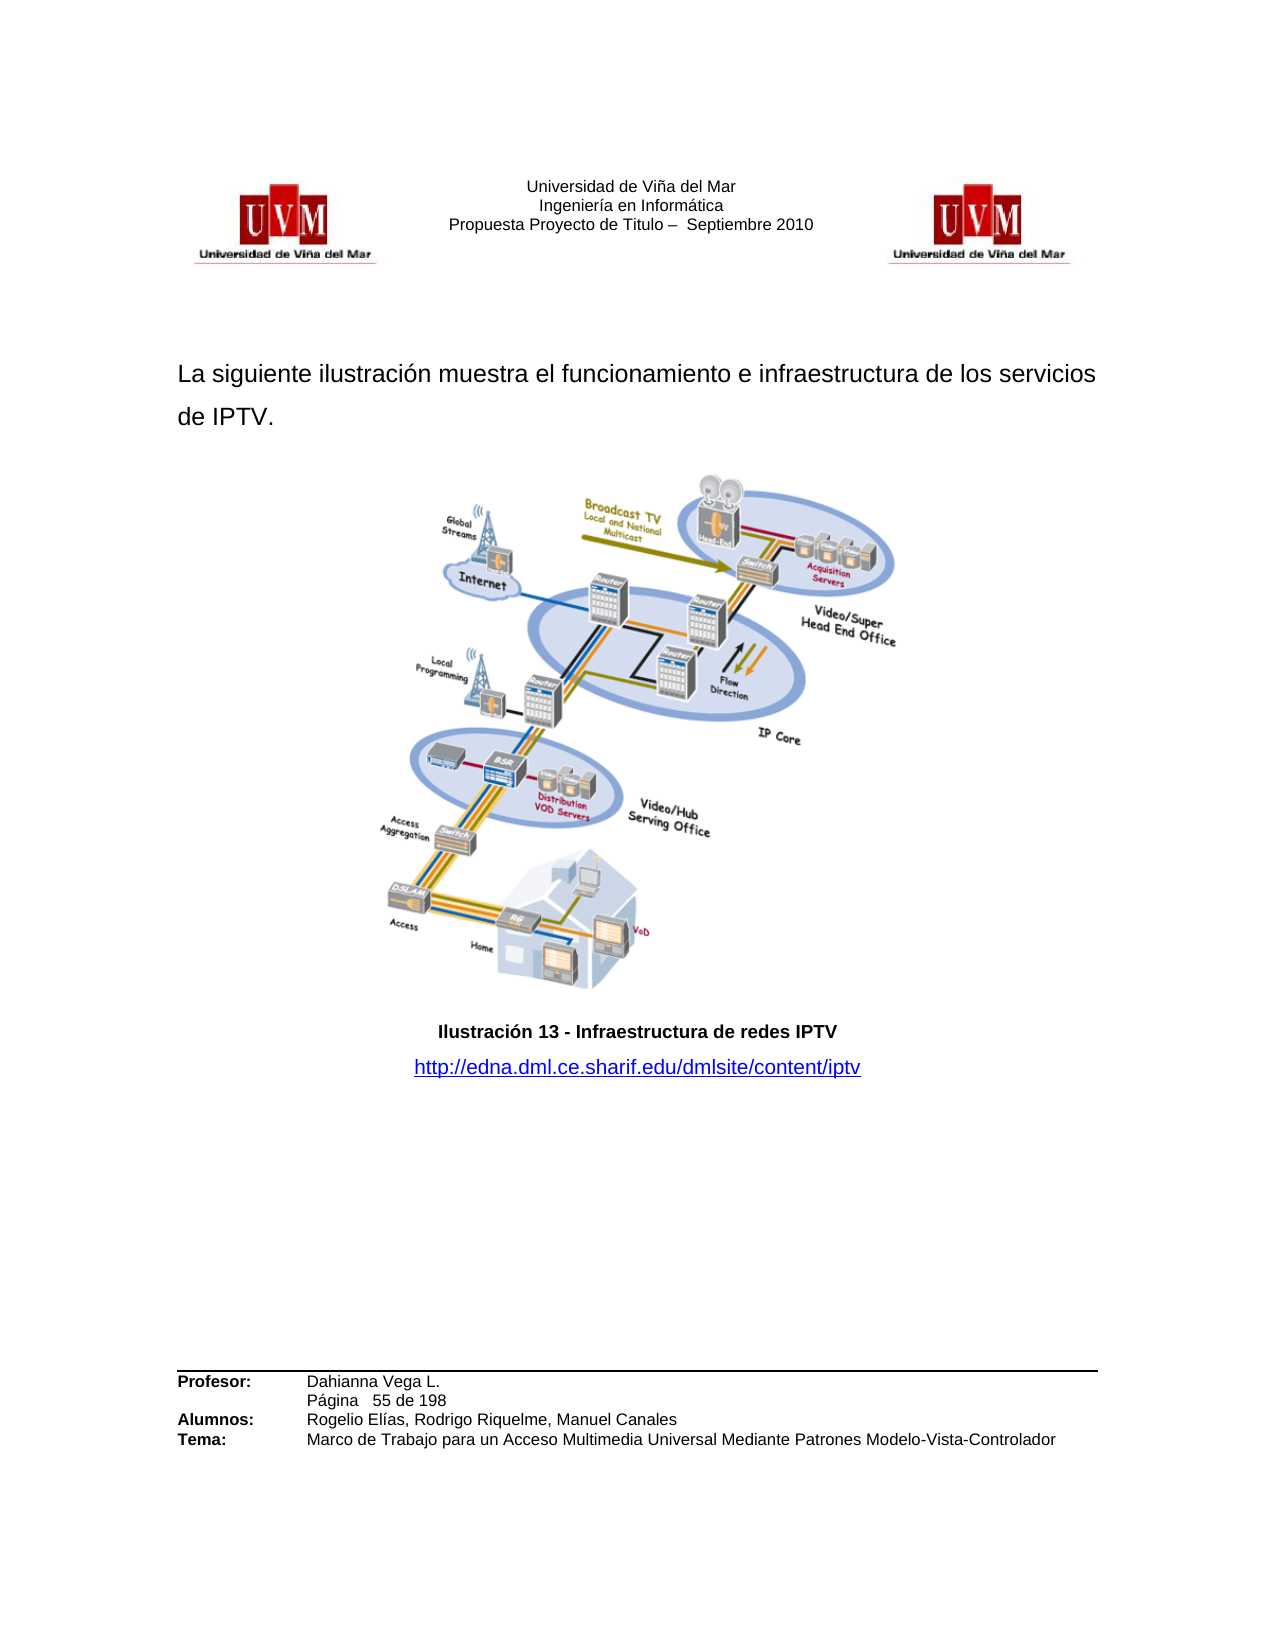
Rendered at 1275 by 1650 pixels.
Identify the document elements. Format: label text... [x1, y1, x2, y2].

text http://edna.dml.ce.sharif.edu/dmlsite/content/iptv [177, 1054, 1098, 1078]
text Ilustración 13 - Infraestructura de redes IPTV [177, 1021, 1098, 1042]
picture [871, 176, 1084, 267]
text La siguiente ilustración muestra el funcionamiento e infraestructura de los servicios de IPTV. [177, 359, 1098, 431]
picture [177, 176, 390, 267]
picture [373, 466, 902, 993]
